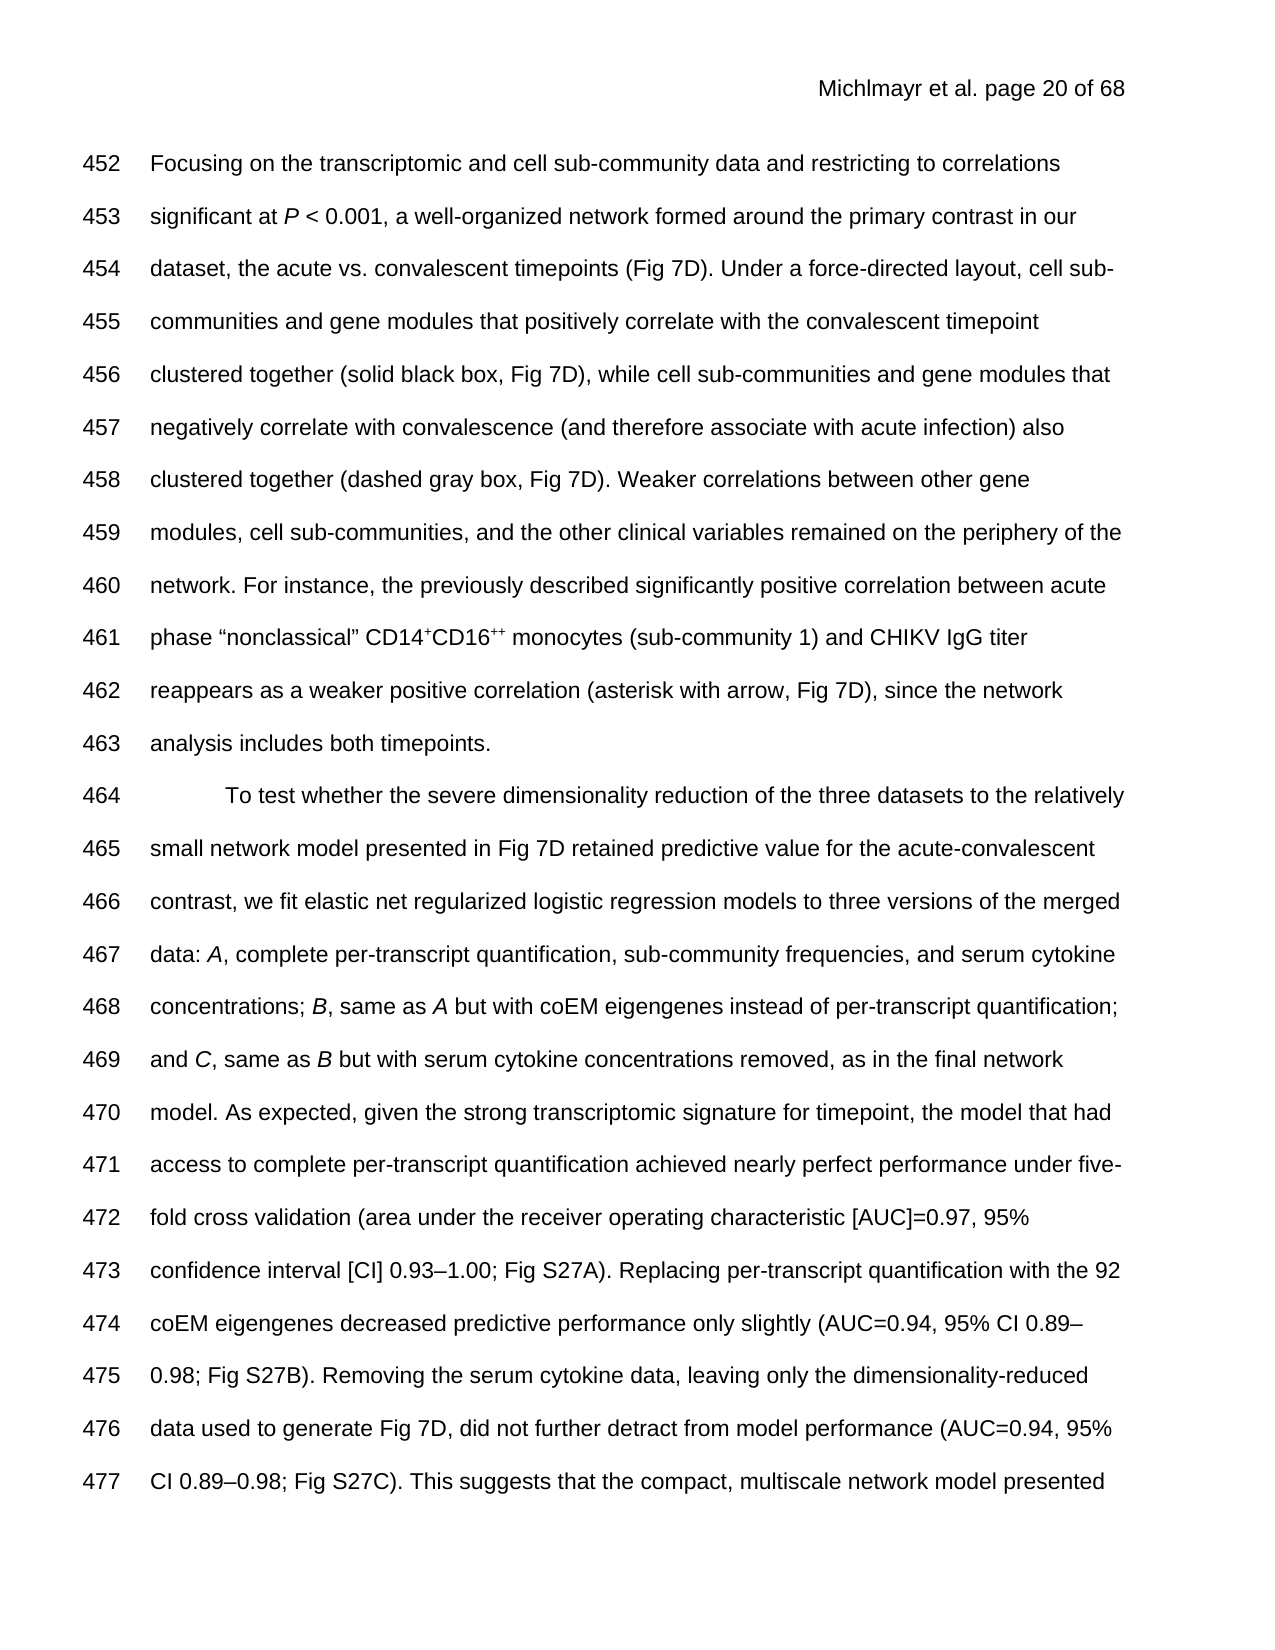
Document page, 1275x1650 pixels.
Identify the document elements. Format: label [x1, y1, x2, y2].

text [150, 150, 1125, 756]
text [150, 782, 1125, 1494]
